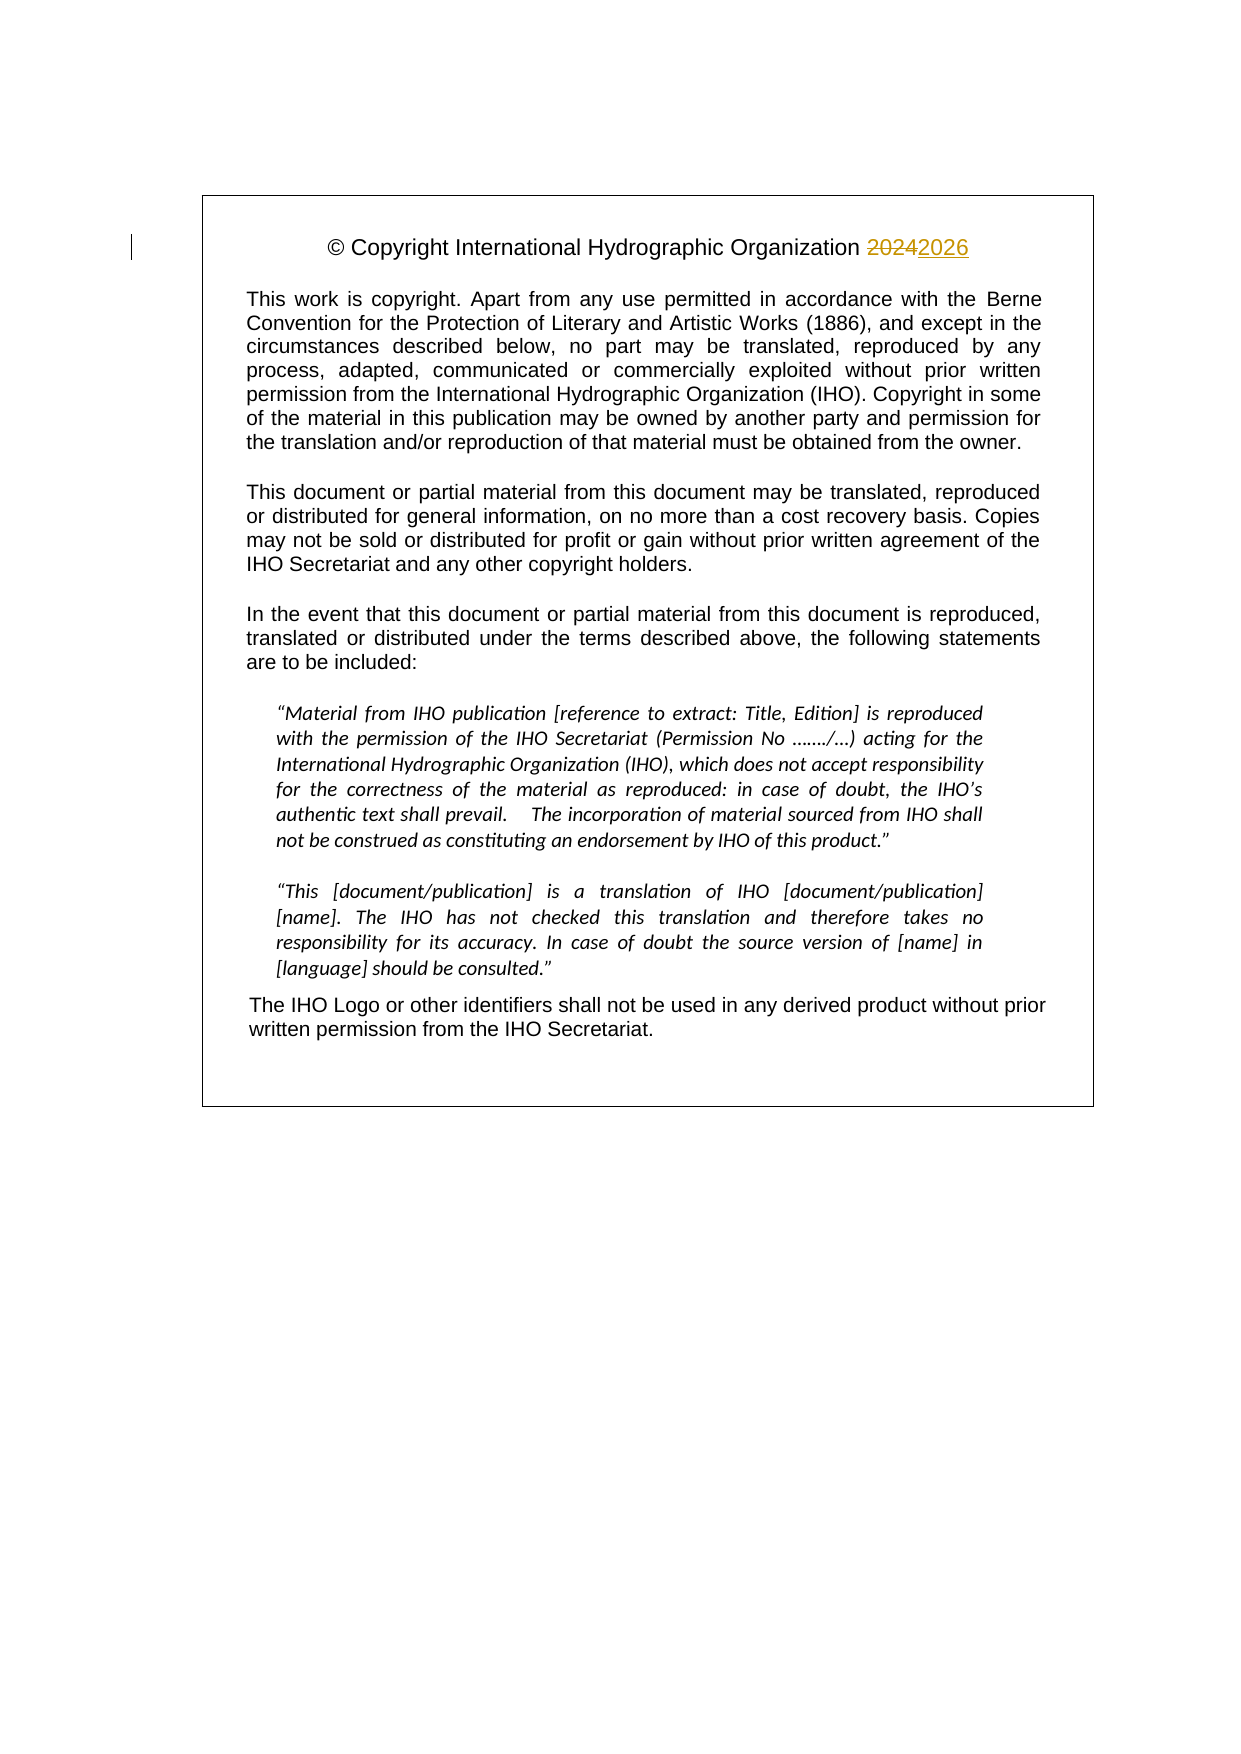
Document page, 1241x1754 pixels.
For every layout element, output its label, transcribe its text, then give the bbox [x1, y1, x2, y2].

table_cell In the event that this document or partial material from this document is reproduced, translated or distributed under the terms described above, the following statements are to be included: [203, 590, 1093, 686]
table_cell This work is copyright. Apart from any use permitted in accordance with the Berne Convention for the Protection of Literary and Artistic Works (1886), and except in the circumstances described below, no part may be translated, reproduced by any process, adapted, communicated or commercially exploited without prior written permission from the International Hydrographic Organization (IHO). Copyright in some of the material in this publication may be owned by another party and permission for the translation and/or reproduction of that material must be obtained from the owner. [203, 274, 1093, 467]
table_header © Copyright International Hydrographic Organization [203, 196, 1093, 273]
table_cell “This [document/publication] is a translation of IHO [document/publication] [name]. The IHO has not checked this translation and therefore takes no responsibility for its accuracy. In case of doubt the source version of [name] in [language] should be consulted.” The IHO Logo or other identifiers shall not be used in any derived product without prior written permission from the IHO Secretariat. [203, 866, 1093, 1106]
table_cell “Material from IHO publication [reference to extract: Title, Edition] is reproduced with the permission of the IHO Secretariat (Permission No ……./…) acting for the International Hydrographic Organization (IHO), which does not accept responsibility for the correctness of the material as reproduced: in case of doubt, the IHO’s authentic text shall prevail. The incorporation of material sourced from IHO shall not be construed as constituting an endorsement by IHO of this product.” [203, 688, 1093, 865]
table_cell This document or partial material from this document may be translated, reproduced or distributed for general information, on no more than a cost recovery basis. Copies may not be sold or distributed for profit or gain without prior written agreement of the IHO Secretariat and any other copyright holders. [203, 468, 1093, 588]
